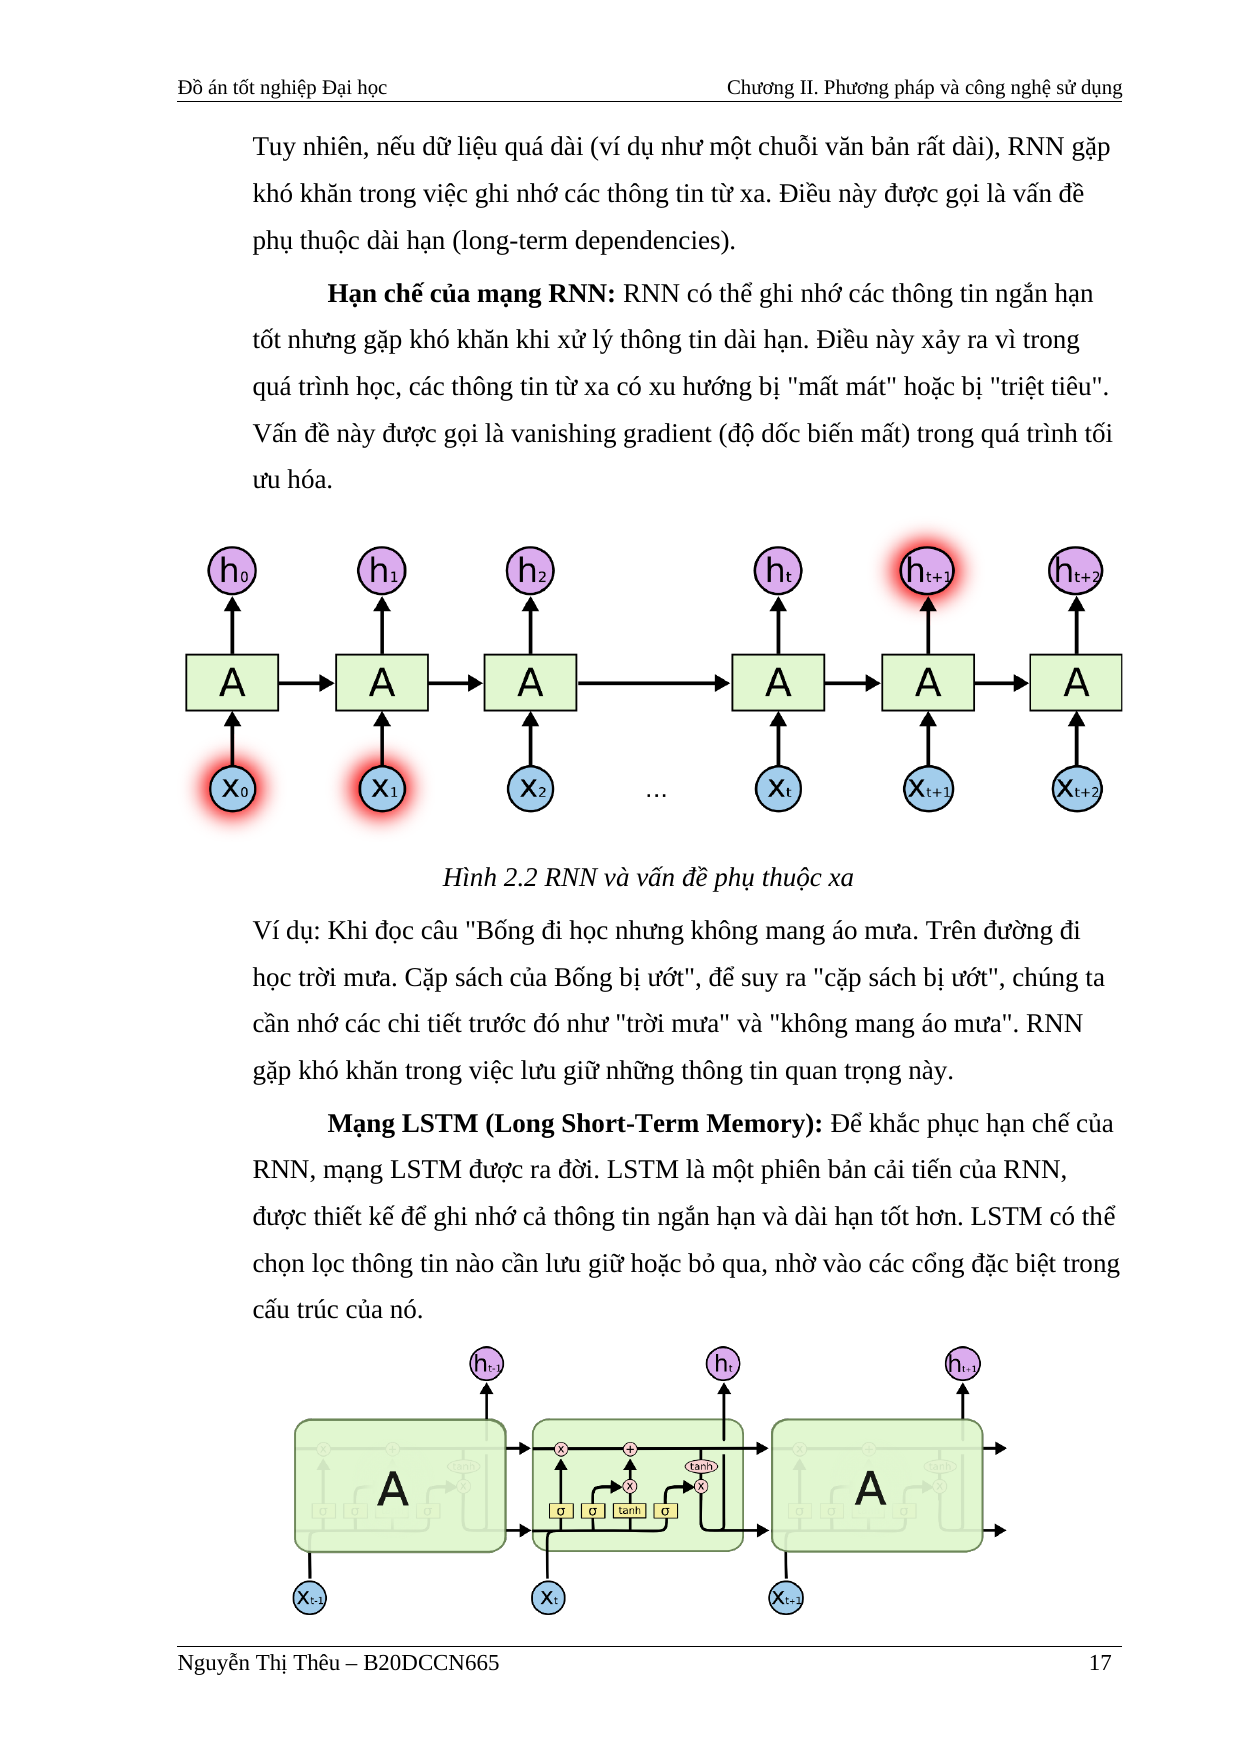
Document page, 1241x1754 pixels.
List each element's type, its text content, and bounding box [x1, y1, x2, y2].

text Hạn chế của mạng RNN: RNN có thể ghi nhớ các thông tin ngắn hạn tốt nhưng gặp khó khăn khi xử lý thông tin dài hạn. Điều này xảy ra vì trong quá trình học, các thông tin từ xa có xu hướng bị "mất mát" hoặc bị "triệt tiêu". Vấn đề này được gọi là vanishing gradient (độ dốc biến mất) trong quá trình tối ưu hóa. [252, 277, 1122, 494]
text Mạng LSTM (Long Short-Term Memory): Để khắc phục hạn chế của RNN, mạng LSTM được ra đời. LSTM là một phiên bản cải tiến của RNN, được thiết kế để ghi nhớ cả thông tin ngắn hạn và dài hạn tốt hơn. LSTM có thể chọn lọc thông tin nào cần lưu giữ hoặc bỏ qua, nhờ vào các cổng đặc biệt trong cấu trúc của nó. [252, 1107, 1122, 1325]
text Tuy nhiên, nếu dữ liệu quá dài (ví dụ như một chuỗi văn bản rất dài), RNN gặp khó khăn trong việc ghi nhớ các thông tin từ xa. Điều này được gọi là vấn đề phụ thuộc dài hạn (long-term dependencies). [252, 130, 1122, 255]
text Ví dụ: Khi đọc câu "Bống đi học nhưng không mang áo mưa. Trên đường đi học trời mưa. Cặp sách của Bống bị ướt", để suy ra "cặp sách bị ướt", chúng ta cần nhớ các chi tiết trước đó như "trời mưa" và "không mang áo mưa". RNN gặp khó khăn trong việc lưu giữ những thông tin quan trọng này. [252, 914, 1122, 1085]
picture [292, 1346, 1007, 1615]
subtitle Hình 2.2 RNN và vấn đề phụ thuộc xa [177, 861, 1122, 892]
picture [177, 516, 1123, 842]
